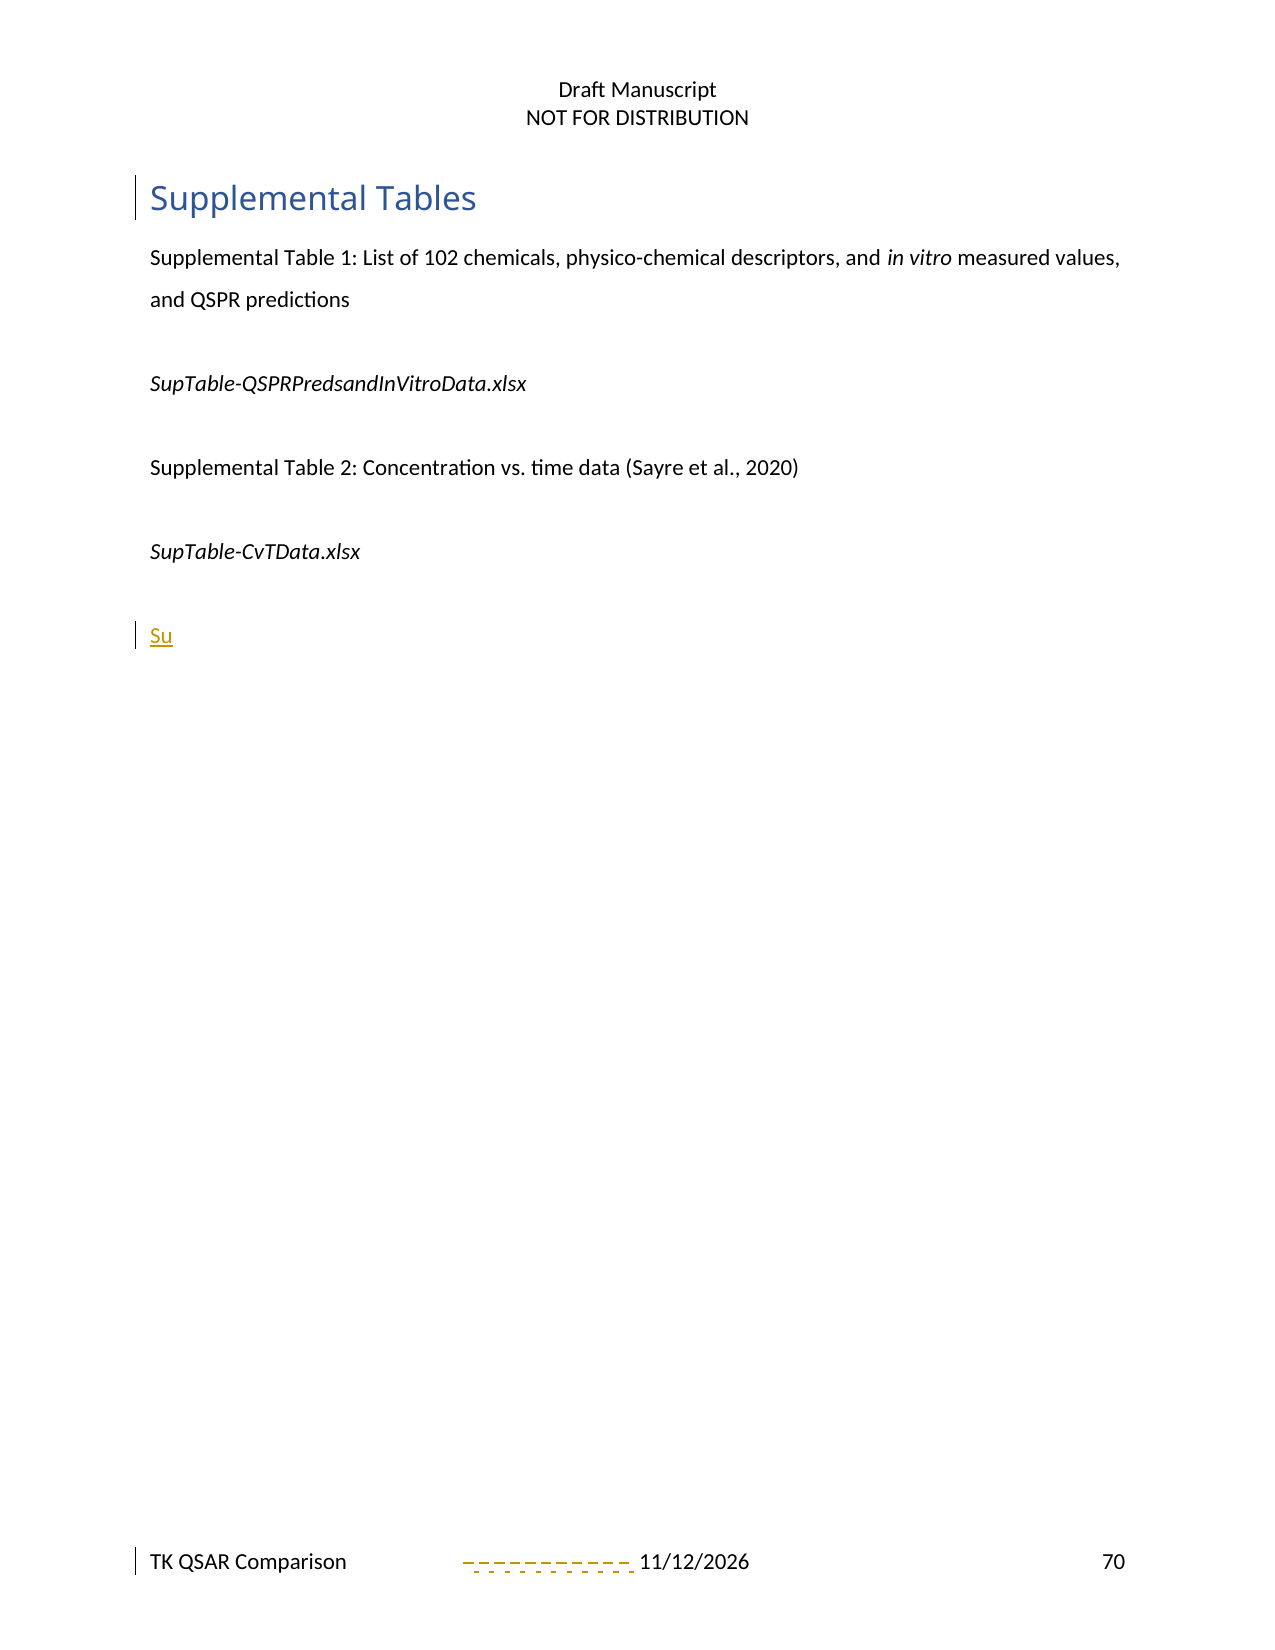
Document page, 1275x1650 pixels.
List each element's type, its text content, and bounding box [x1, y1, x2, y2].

text SupTable-CvTData.xlsx [150, 537, 1125, 565]
subtitle Supplemental Tables [150, 175, 1125, 220]
text Supplemental Table 1: List of 102 chemicals, physico-chemical descriptors, and in vitro measured values, and QSPR predictions [150, 243, 1125, 313]
text SupTable-QSPRPredsandInVitroData.xlsx [150, 369, 1125, 397]
text Supplemental Table 2: Concentration vs. time data (Sayre et al., 2020) [150, 453, 1125, 481]
